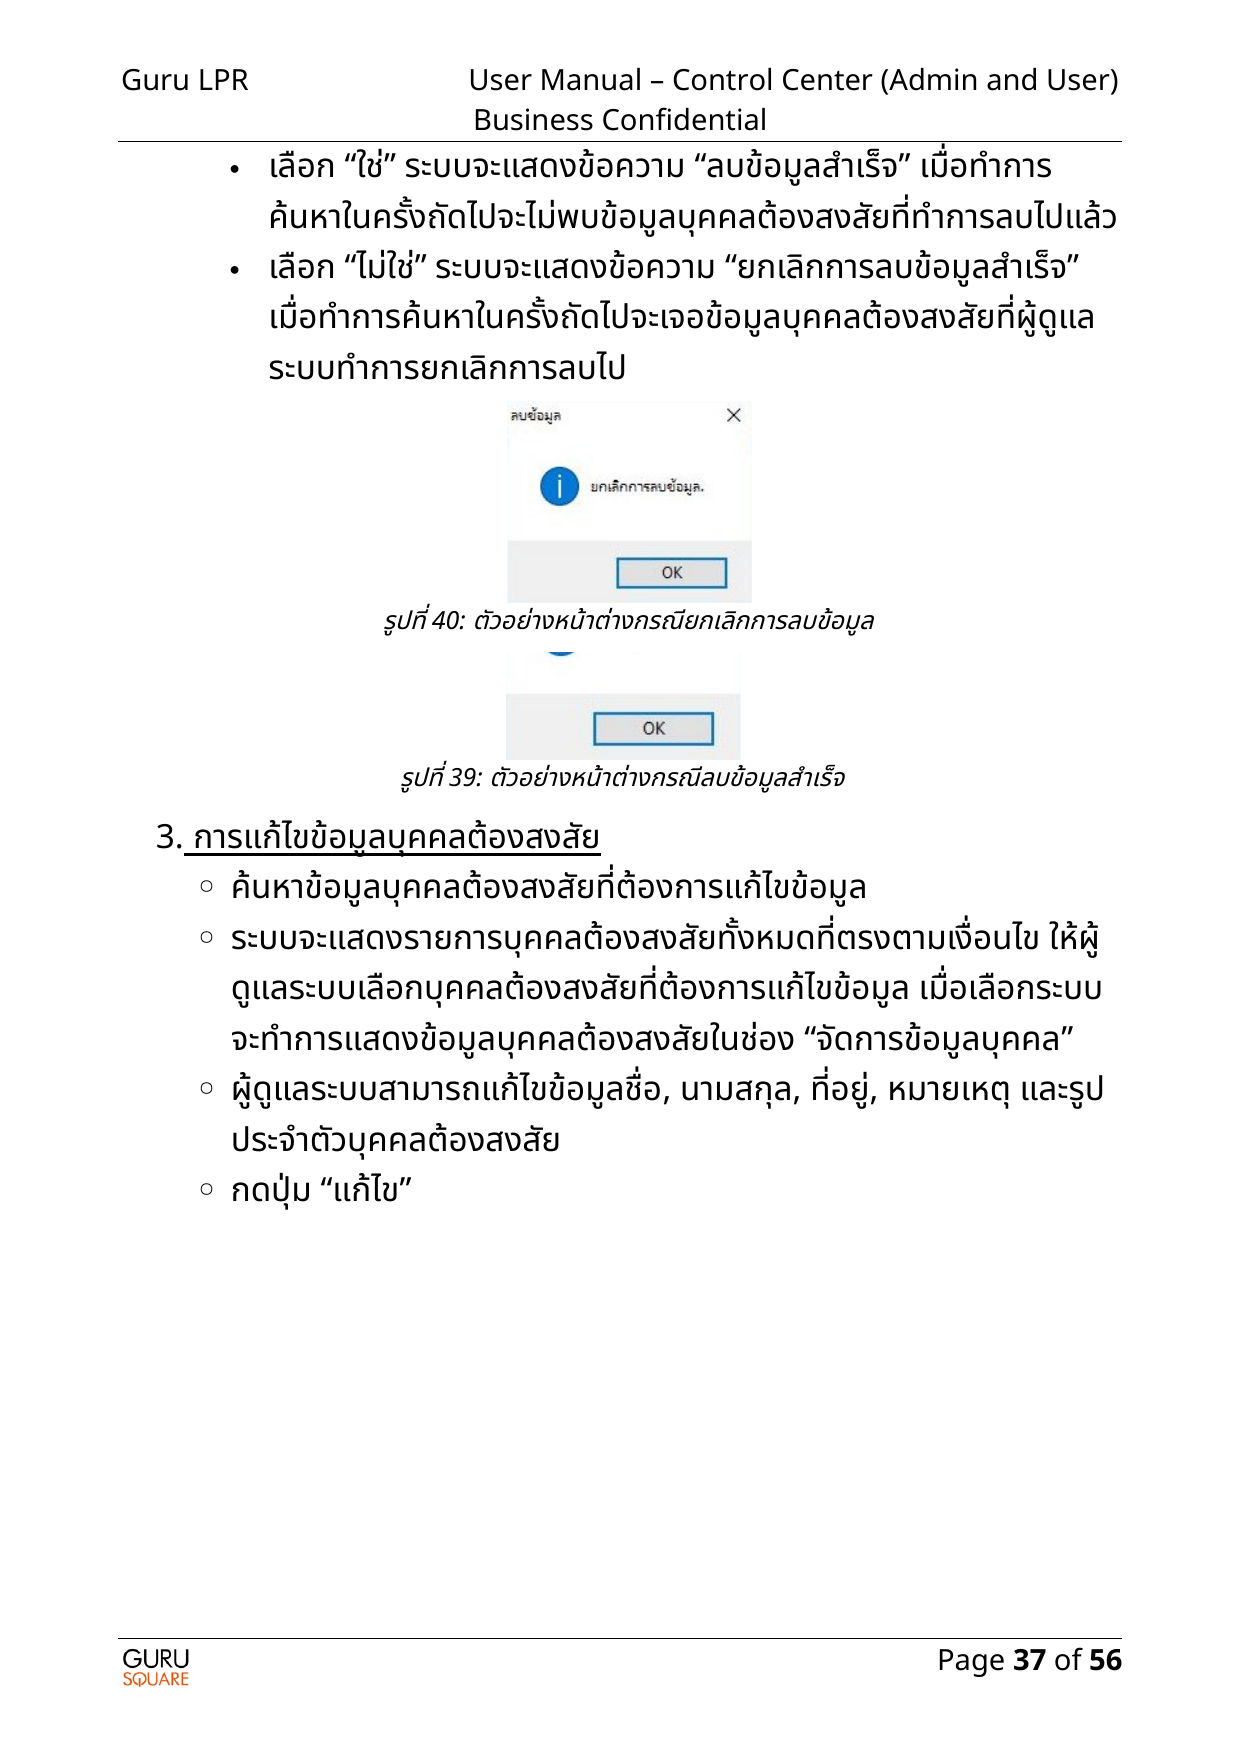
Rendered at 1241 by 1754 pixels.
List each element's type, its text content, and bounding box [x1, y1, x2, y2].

list กดปุ่ม “แก้ไข” [193, 1166, 1122, 1216]
list เลือก “ใช่” ระบบจะแสดงข้อความ “ลบข้อมูลสำเร็จ” เมื่อทำการค้นหาในครั้งถัดไปจะไม่พบข้อมูลบุคคลต้องสงสัยที่ทำการลบไปแล้ว [231, 142, 1122, 243]
picture [507, 401, 752, 603]
list ค้นหาข้อมูลบุคคลต้องสงสัยที่ต้องการแก้ไขข้อมูล [193, 863, 1122, 914]
picture [506, 652, 741, 760]
list เลือก “ไม่ใช่” ระบบจะแสดงข้อความ “ยกเลิกการลบข้อมูลสำเร็จ” เมื่อทำการค้นหาในครั้งถัดไปจะเจอข้อมูลบุคคลต้องสงสัยที่ผู้ดูแลระบบทำการยกเลิกการลบไป [231, 243, 1122, 394]
picture [121, 1646, 191, 1688]
list การแก้ไขข้อมูลบุคคลต้องสงสัย [156, 812, 1122, 863]
list ผู้ดูแลระบบสามารถแก้ไขข้อมูลชื่อ, นามสกุล, ที่อยู่, หมายเหตุ และรูปประจำตัวบุคคลต้องสงสัย [193, 1065, 1122, 1166]
list ระบบจะแสดงรายการบุคคลต้องสงสัยทั้งหมดที่ตรงตามเงื่อนไข ให้ผู้ดูแลระบบเลือกบุคคลต้องสงสัยที่ต้องการแก้ไขข้อมูล เมื่อเลือกระบบจะทำการแสดงข้อมูลบุคคลต้องสงสัยในช่อง “จัดการข้อมูลบุคคล” [193, 914, 1122, 1065]
